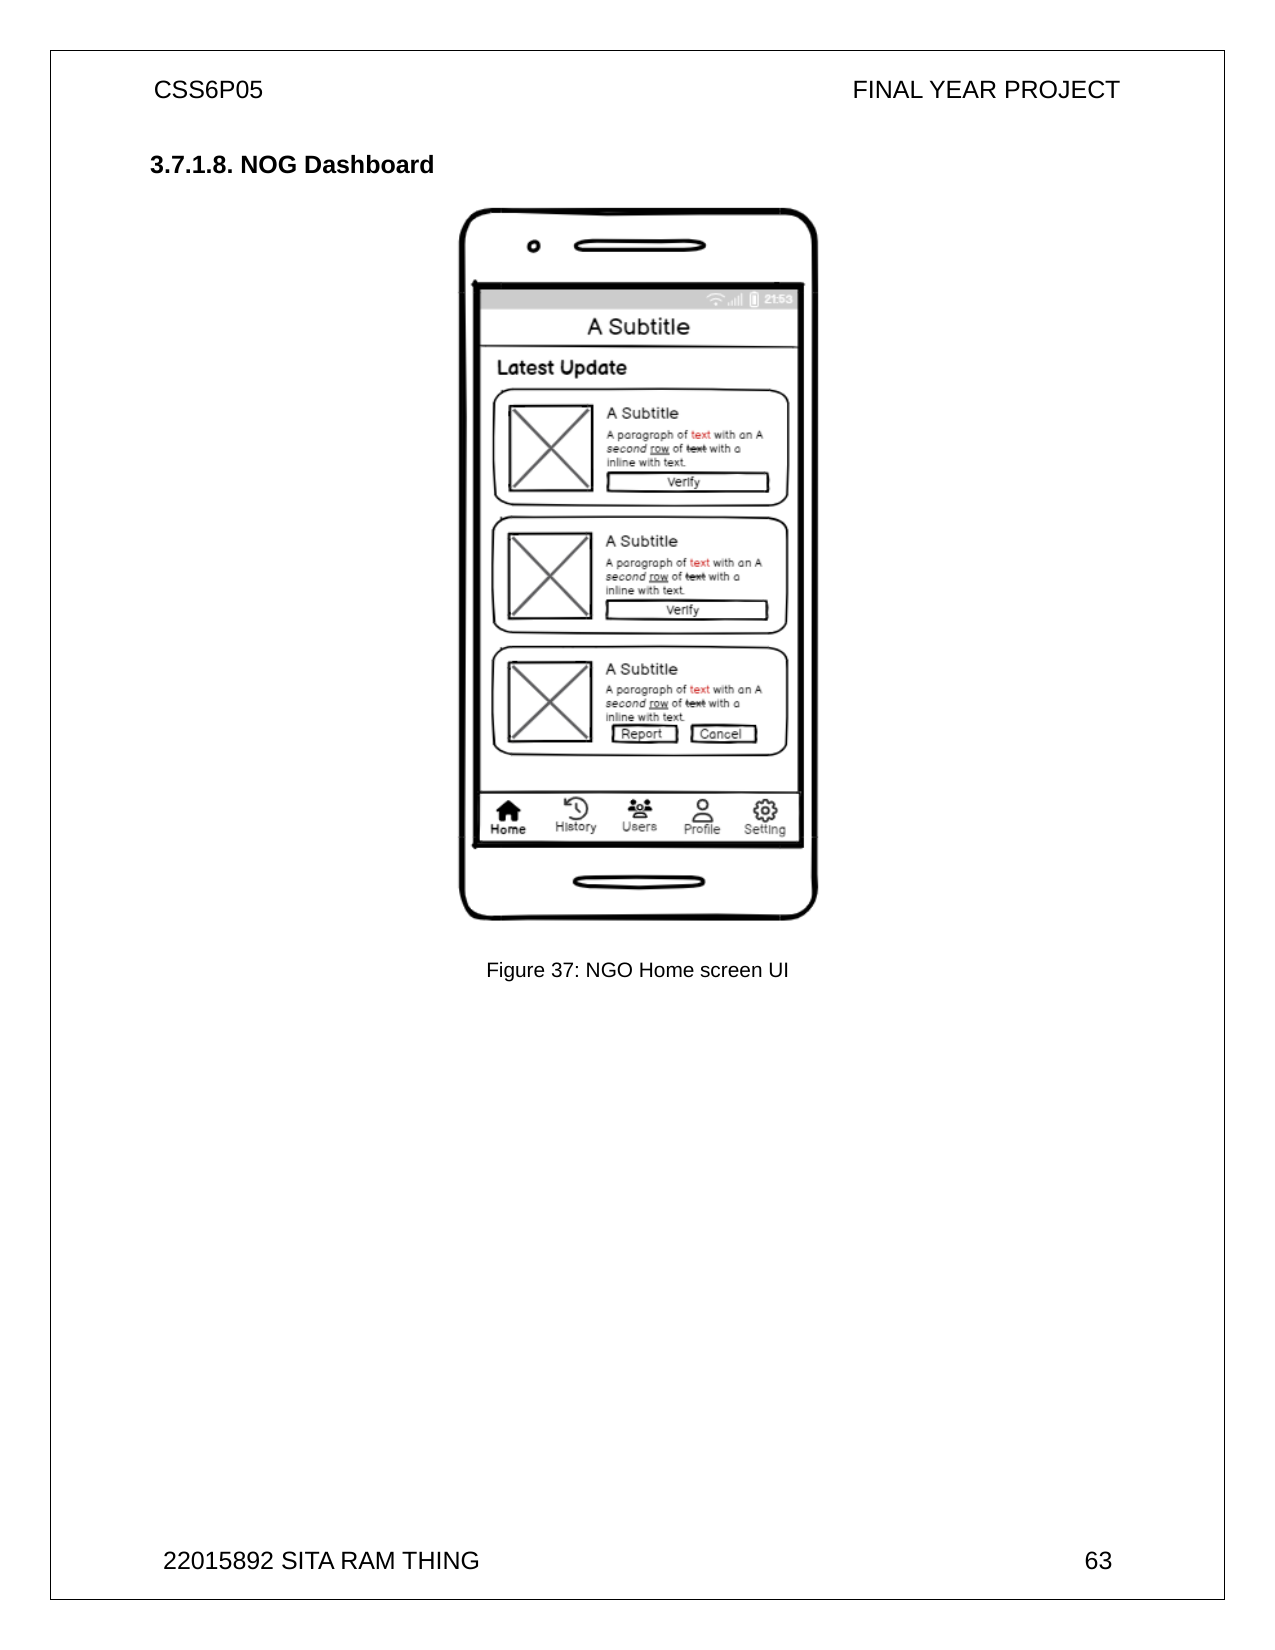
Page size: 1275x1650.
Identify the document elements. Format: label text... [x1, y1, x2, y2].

picture [449, 193, 826, 927]
subtitle 3.7.1.8. NOG Dashboard [150, 150, 1125, 179]
text Figure 37: NGO Home screen UI [150, 957, 1125, 981]
